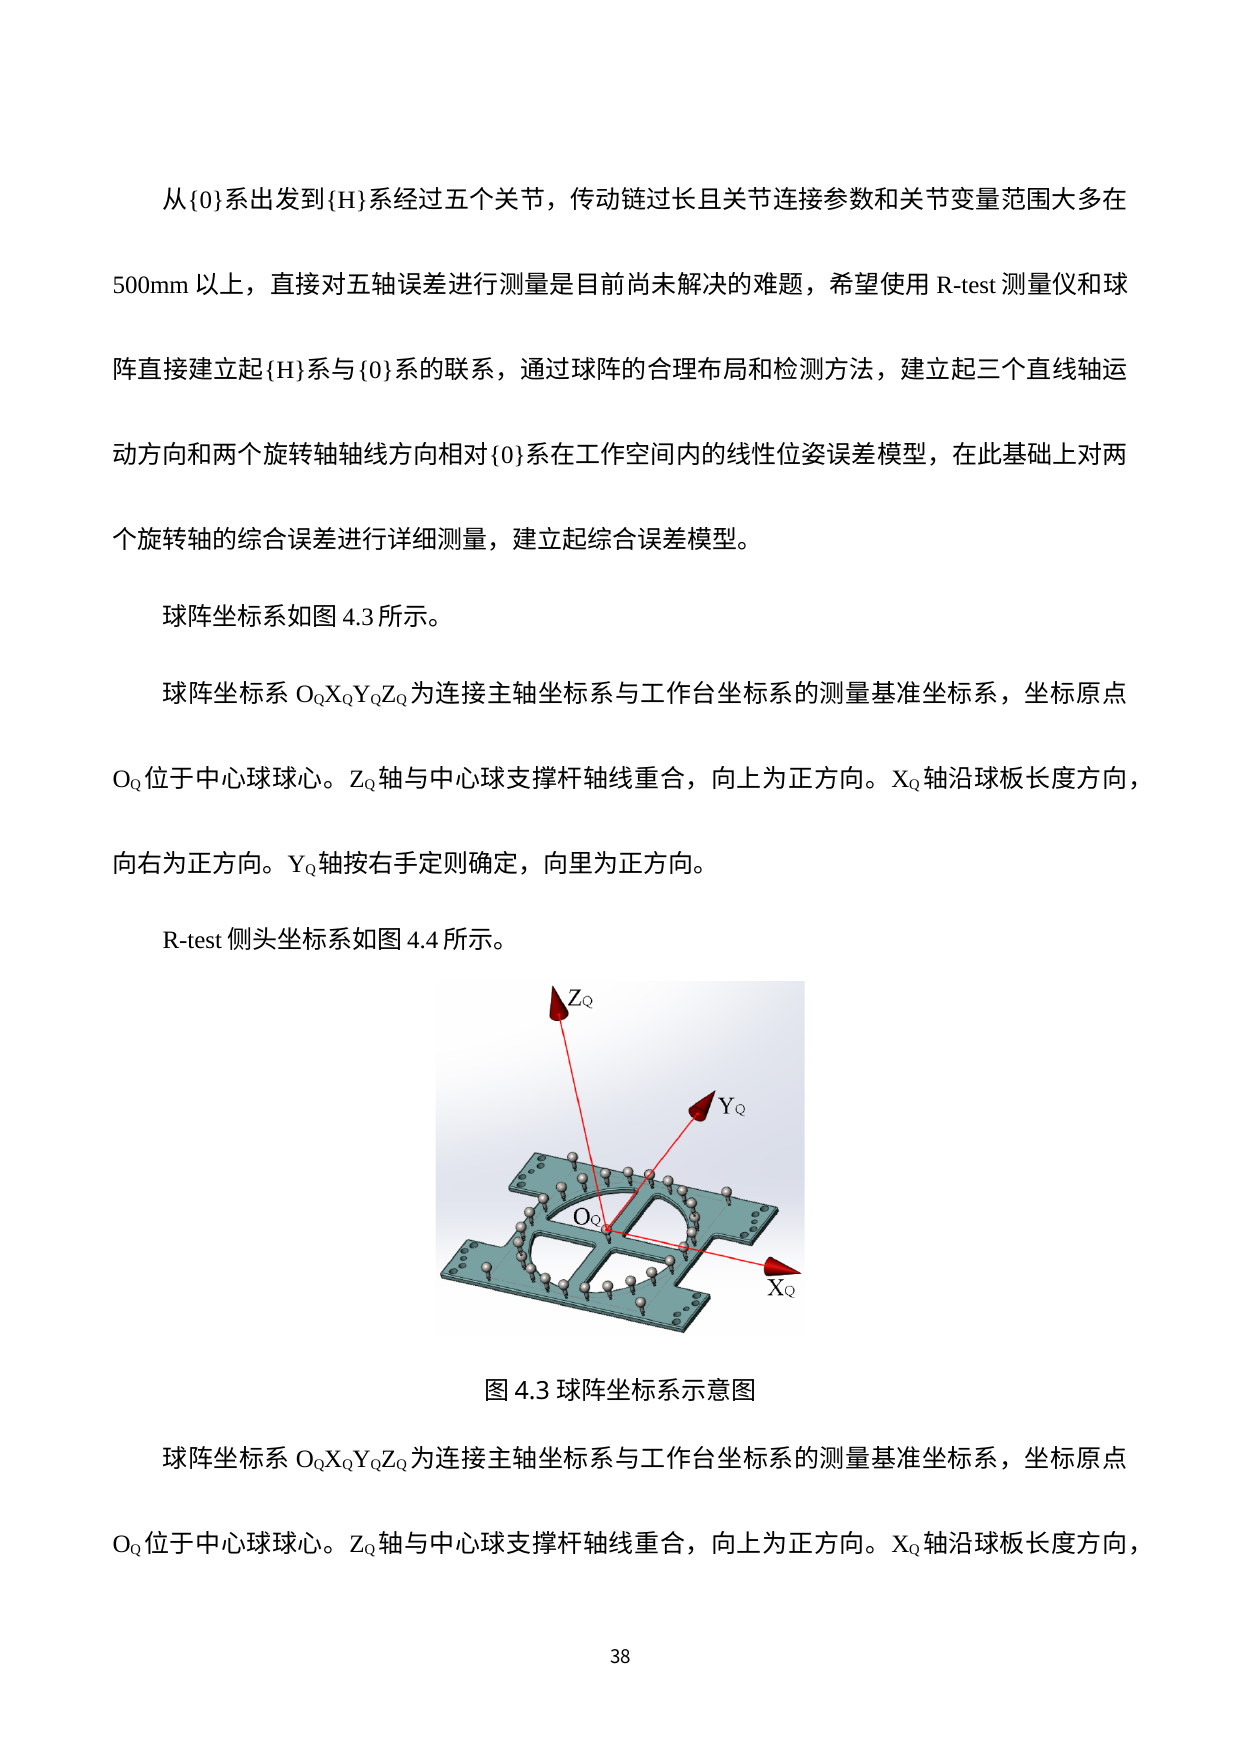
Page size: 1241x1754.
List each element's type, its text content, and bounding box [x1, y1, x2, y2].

text R-test侧头坐标系如图4.4所示。 [112, 904, 1128, 972]
text 球阵坐标系OQXQYQZQ为连接主轴坐标系与工作台坐标系的测量基准坐标系，坐标原点OQ位于中心球球心。ZQ轴与中心球支撑杆轴线重合，向上为正方向。XQ轴沿球板长度方向，向右为正方向。YQ轴按右手定则确定，向里为正方向。 [112, 657, 1128, 895]
text 球阵坐标系如图4.3所示。 [112, 580, 1128, 648]
text 从{0}系出发到{H}系经过五个关节，传动链过长且关节连接参数和关节变量范围大多在500mm以上，直接对五轴误差进行测量是目前尚未解决的难题，希望使用R-test测量仪和球阵直接建立起{H}系与{0}系的联系，通过球阵的合理布局和检测方法，建立起三个直线轴运动方向和两个旋转轴轴线方向相对{0}系在工作空间内的线性位姿误差模型，在此基础上对两个旋转轴的综合误差进行详细测量，建立起综合误差模型。 [112, 164, 1128, 571]
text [112, 1423, 1128, 1575]
picture [435, 981, 805, 1336]
text 图4.3 球阵坐标系示意图 [112, 1355, 1128, 1423]
